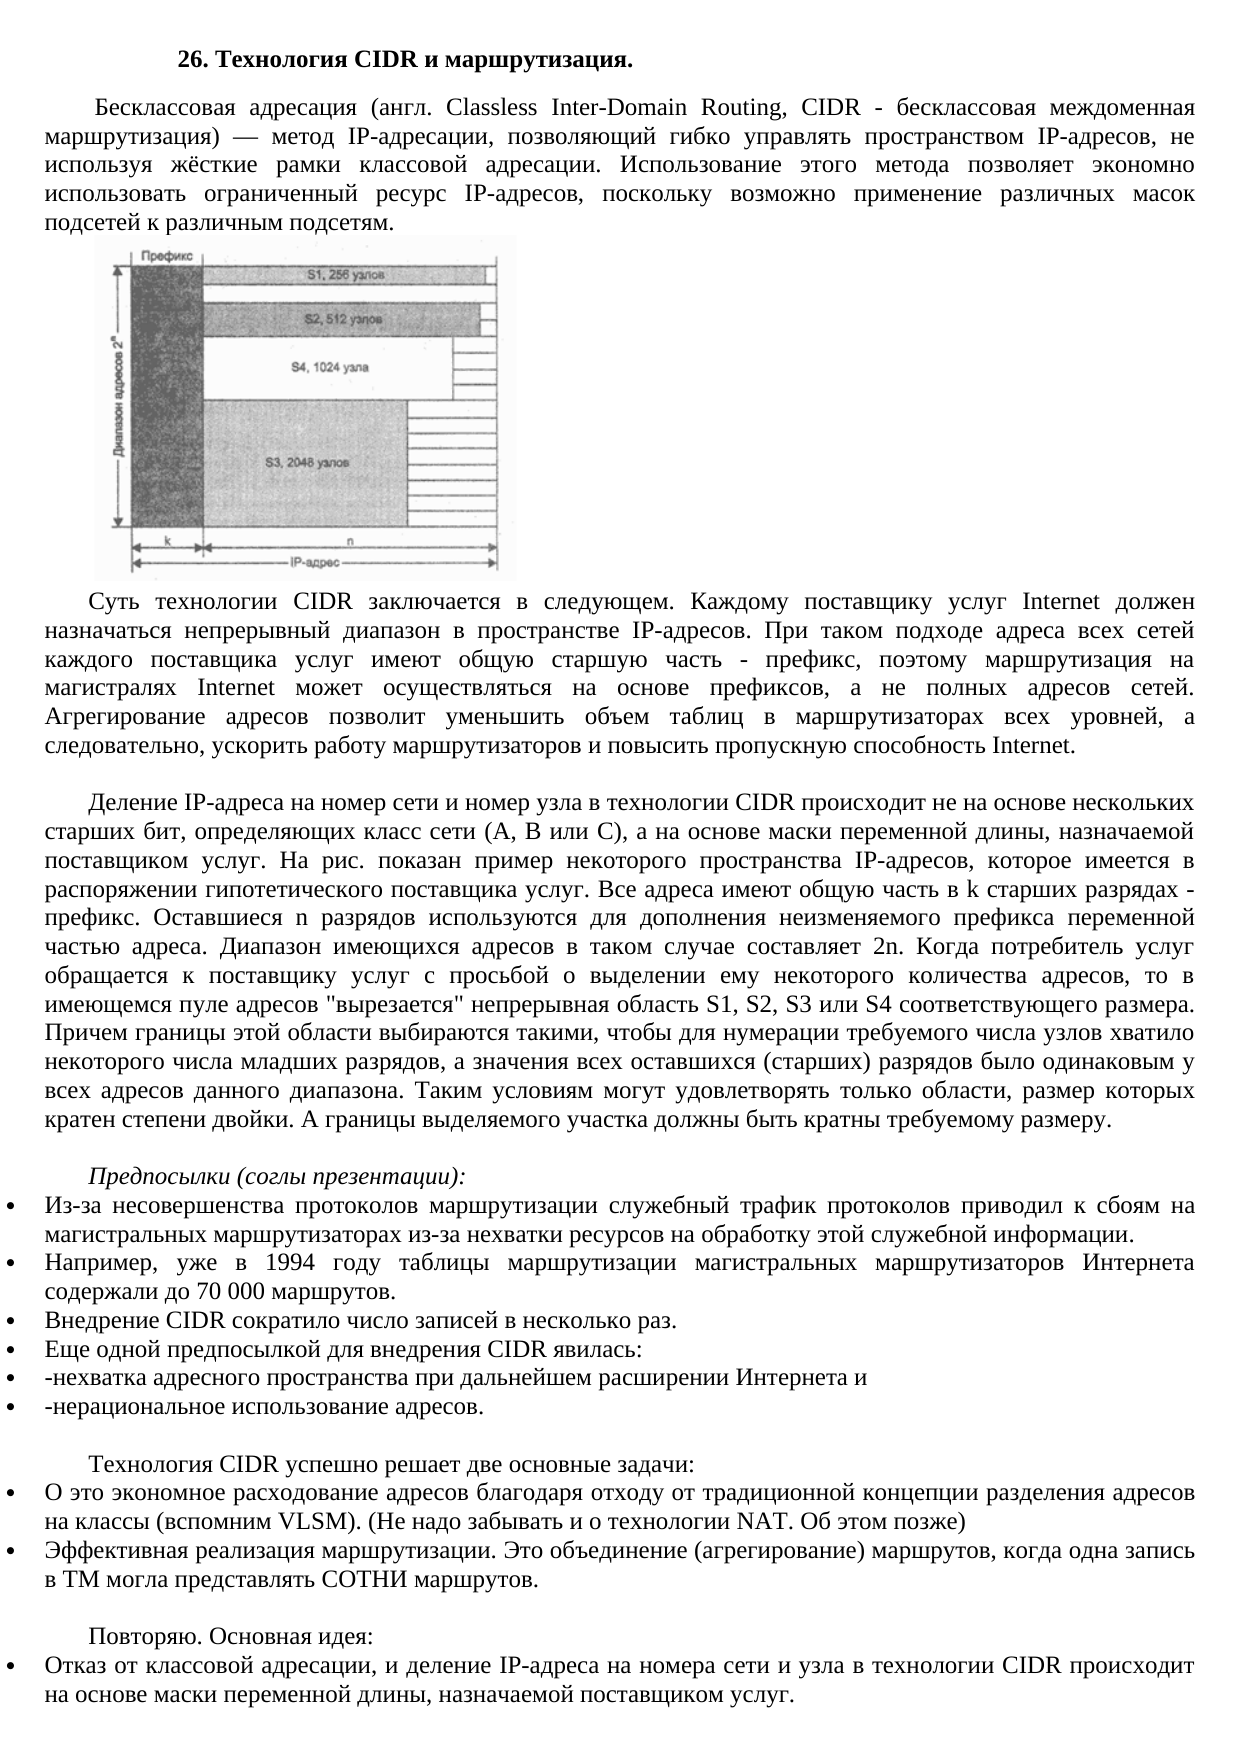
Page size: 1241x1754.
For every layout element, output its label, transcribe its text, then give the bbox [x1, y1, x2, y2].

list -нерациональное использование адресов. [7, 1391, 1196, 1420]
text Бесклассовая адресация (англ. Classless Inter-Domain Routing, CIDR - бесклассовая междоменная маршрутизация) — метод IP-адресации, позволяющий гибко управлять пространством IP-адресов, не используя жёсткие рамки классовой адресации. Использование этого метода позволяет экономно использовать ограниченный ресурс IP-адресов, поскольку возможно применение различных масок подсетей к различным подсетям. [44, 92, 1196, 236]
list Еще одной предпосылкой для внедрения CIDR явилась: [7, 1334, 1196, 1362]
text Повторяю. Основная идея: [44, 1621, 1196, 1650]
text Предпосылки (соглы презентации): [44, 1161, 1196, 1190]
list -нехватка адресного пространства при дальнейшем расширении Интернета и [7, 1362, 1196, 1391]
list Отказ от классовой адресации, и деление IP-адреса на номера сети и узла в технологии CIDR происходит на основе маски переменной длины, назначаемой поставщиком услуг. [7, 1650, 1196, 1707]
text Технология CIDR успешно решает две основные задачи: [44, 1449, 1196, 1477]
list О это экономное расходование адресов благодаря отходу от традиционной концепции разделения адресов на классы (вспомним VLSM). (Не надо забывать и о технологии NAT. Об этом позже) [7, 1477, 1196, 1535]
text Суть технологии CIDR заключается в следующем. Каждому поставщику услуг Internet должен назначаться непрерывный диапазон в пространстве IP-адресов. При таком подходе адреса всех сетей каждого поставщика услуг имеют общую старшую часть - префикс, поэтому маршрутизация на магистралях Internet может осуществляться на основе префиксов, а не полных адресов сетей. Агрегирование адресов позволит уменьшить объем таблиц в маршрутизаторах всех уровней, а следовательно, ускорить работу маршрутизаторов и повысить пропускную способность Internet. [44, 586, 1196, 759]
text 26. Технология CIDR и маршрутизация. [177, 44, 1152, 73]
picture [94, 235, 517, 581]
list Например, уже в 1994 году таблицы маршрутизации магистральных маршрутизаторов Интернета содержали до 70 000 маршрутов. [7, 1247, 1196, 1305]
list Из-за несовершенства протоколов маршрутизации служебный трафик протоколов приводил к сбоям на магистральных маршрутизаторах из-за нехватки ресурсов на обработку этой служебной информации. [7, 1190, 1196, 1247]
list Эффективная реализация маршрутизации. Это объединение (агрегирование) маршрутов, когда одна запись в ТМ могла представлять СОТНИ маршрутов. [7, 1535, 1196, 1592]
list Внедрение CIDR сократило число записей в несколько раз. [7, 1305, 1196, 1334]
text Деление IP-адреса на номер сети и номер узла в технологии CIDR происходит не на основе нескольких старших бит, определяющих класс сети (А, В или С), а на основе маски переменной длины, назначаемой поставщиком услуг. На рис. показан пример некоторого пространства IP-адресов, которое имеется в распоряжении гипотетического поставщика услуг. Все адреса имеют общую часть в k старших разрядах - префикс. Оставшиеся n разрядов используются для дополнения неизменяемого префикса переменной частью адреса. Диапазон имеющихся адресов в таком случае составляет 2n. Когда потребитель услуг обращается к поставщику услуг с просьбой о выделении ему некоторого количества адресов, то в имеющемся пуле адресов "вырезается" непрерывная область S1, S2, S3 или S4 соответствующего размера. Причем границы этой области выбираются такими, чтобы для нумерации требуемого числа узлов хватило некоторого числа младших разрядов, а значения всех оставшихся (старших) разрядов было одинаковым у всех адресов данного диапазона. Таким условиям могут удовлетворять только области, размер которых кратен степени двойки. А границы выделяемого участка должны быть кратны требуемому размеру. [44, 787, 1196, 1132]
